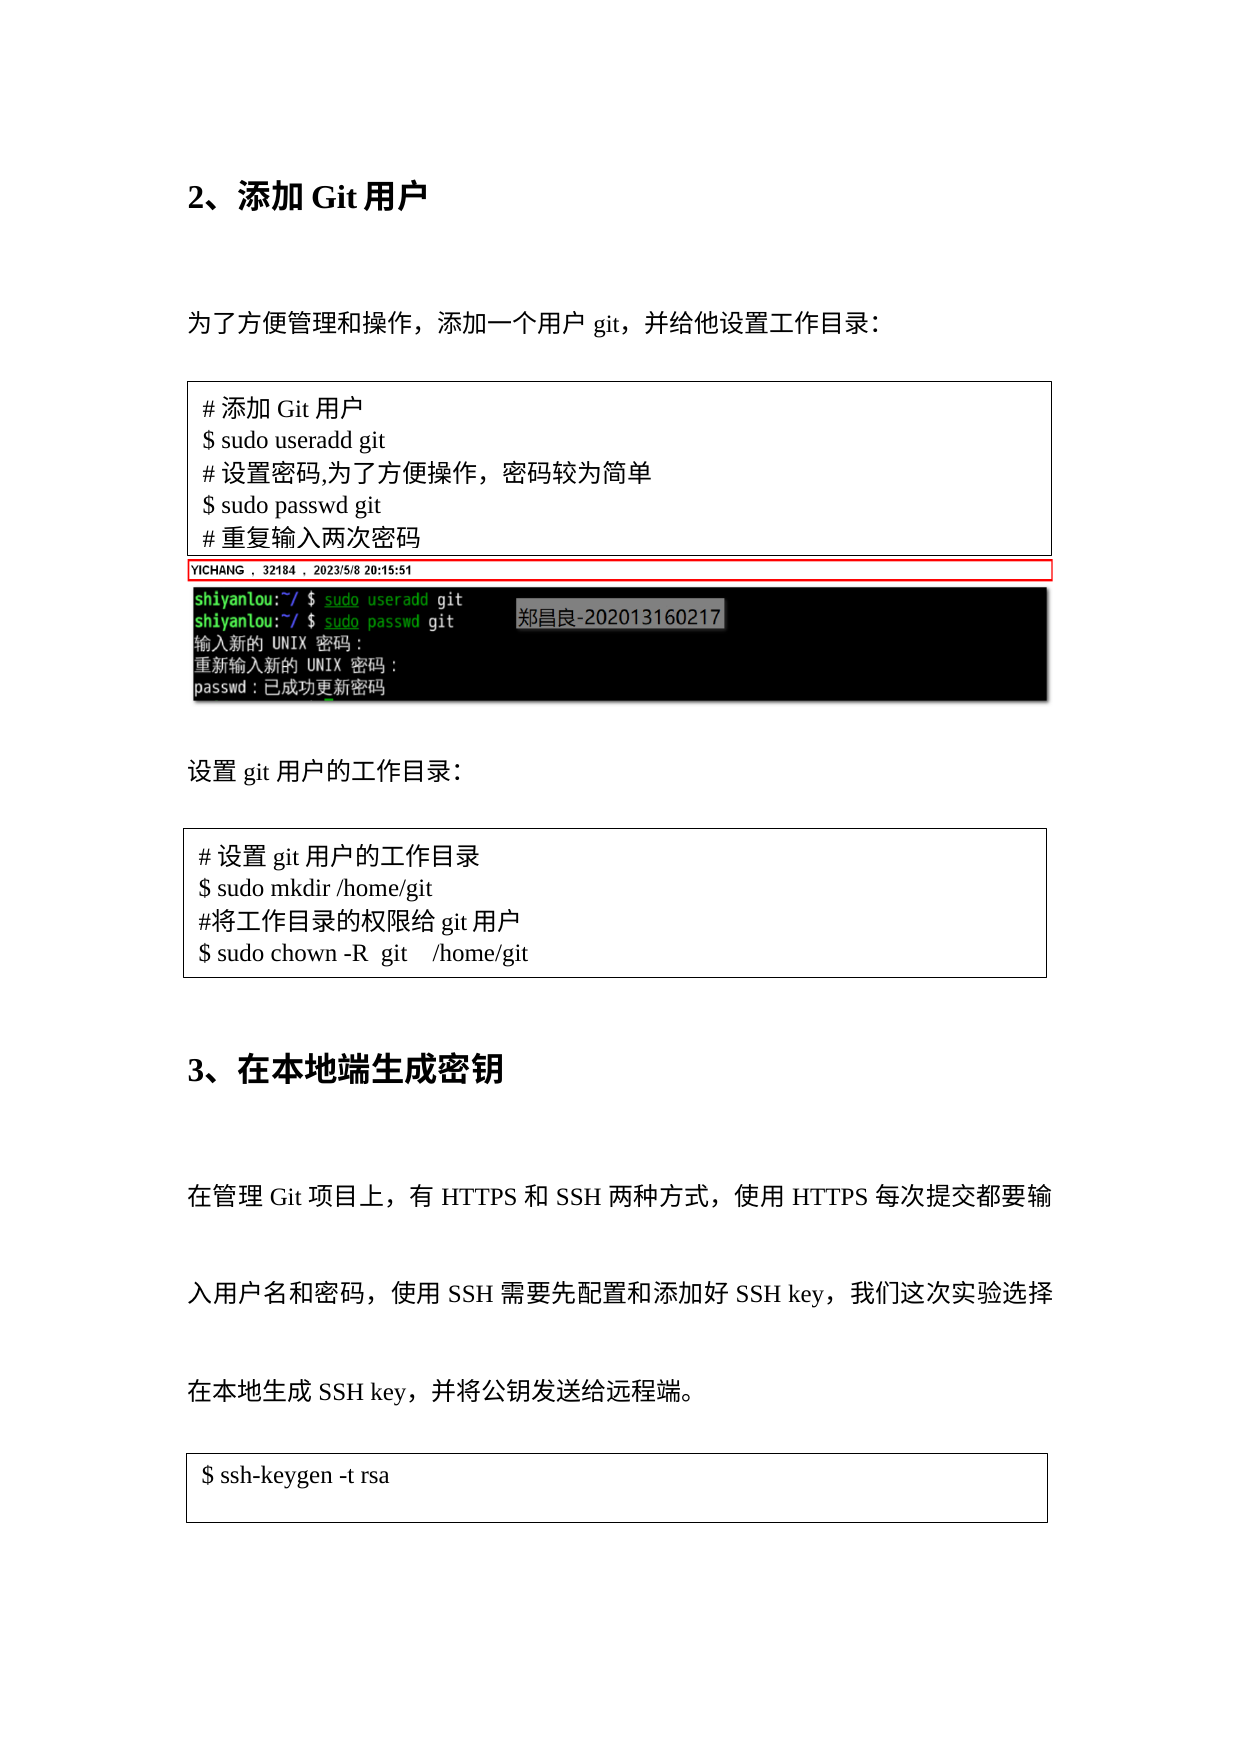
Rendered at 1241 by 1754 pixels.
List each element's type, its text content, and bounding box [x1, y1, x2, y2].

text 设置 git 用户的工作目录： [187, 737, 1053, 802]
subtitle 2、添加Git用户 [187, 162, 1053, 227]
subtitle 3、在本地端生成密钥 [187, 1034, 1053, 1099]
text 在管理 Git 项目上，有 HTTPS 和 SSH 两种方式，使用 HTTPS 每次提交都要输入用户名和密码，使用 SSH 需要先配置和添加好 SSH key，我们这次实验选择在本地生成 SSH key，并将公钥发送给远程端。 [187, 1162, 1053, 1422]
text 为了方便管理和操作，添加一个用户 git，并给他设置工作目录： [187, 289, 1053, 354]
picture [187, 559, 1053, 707]
